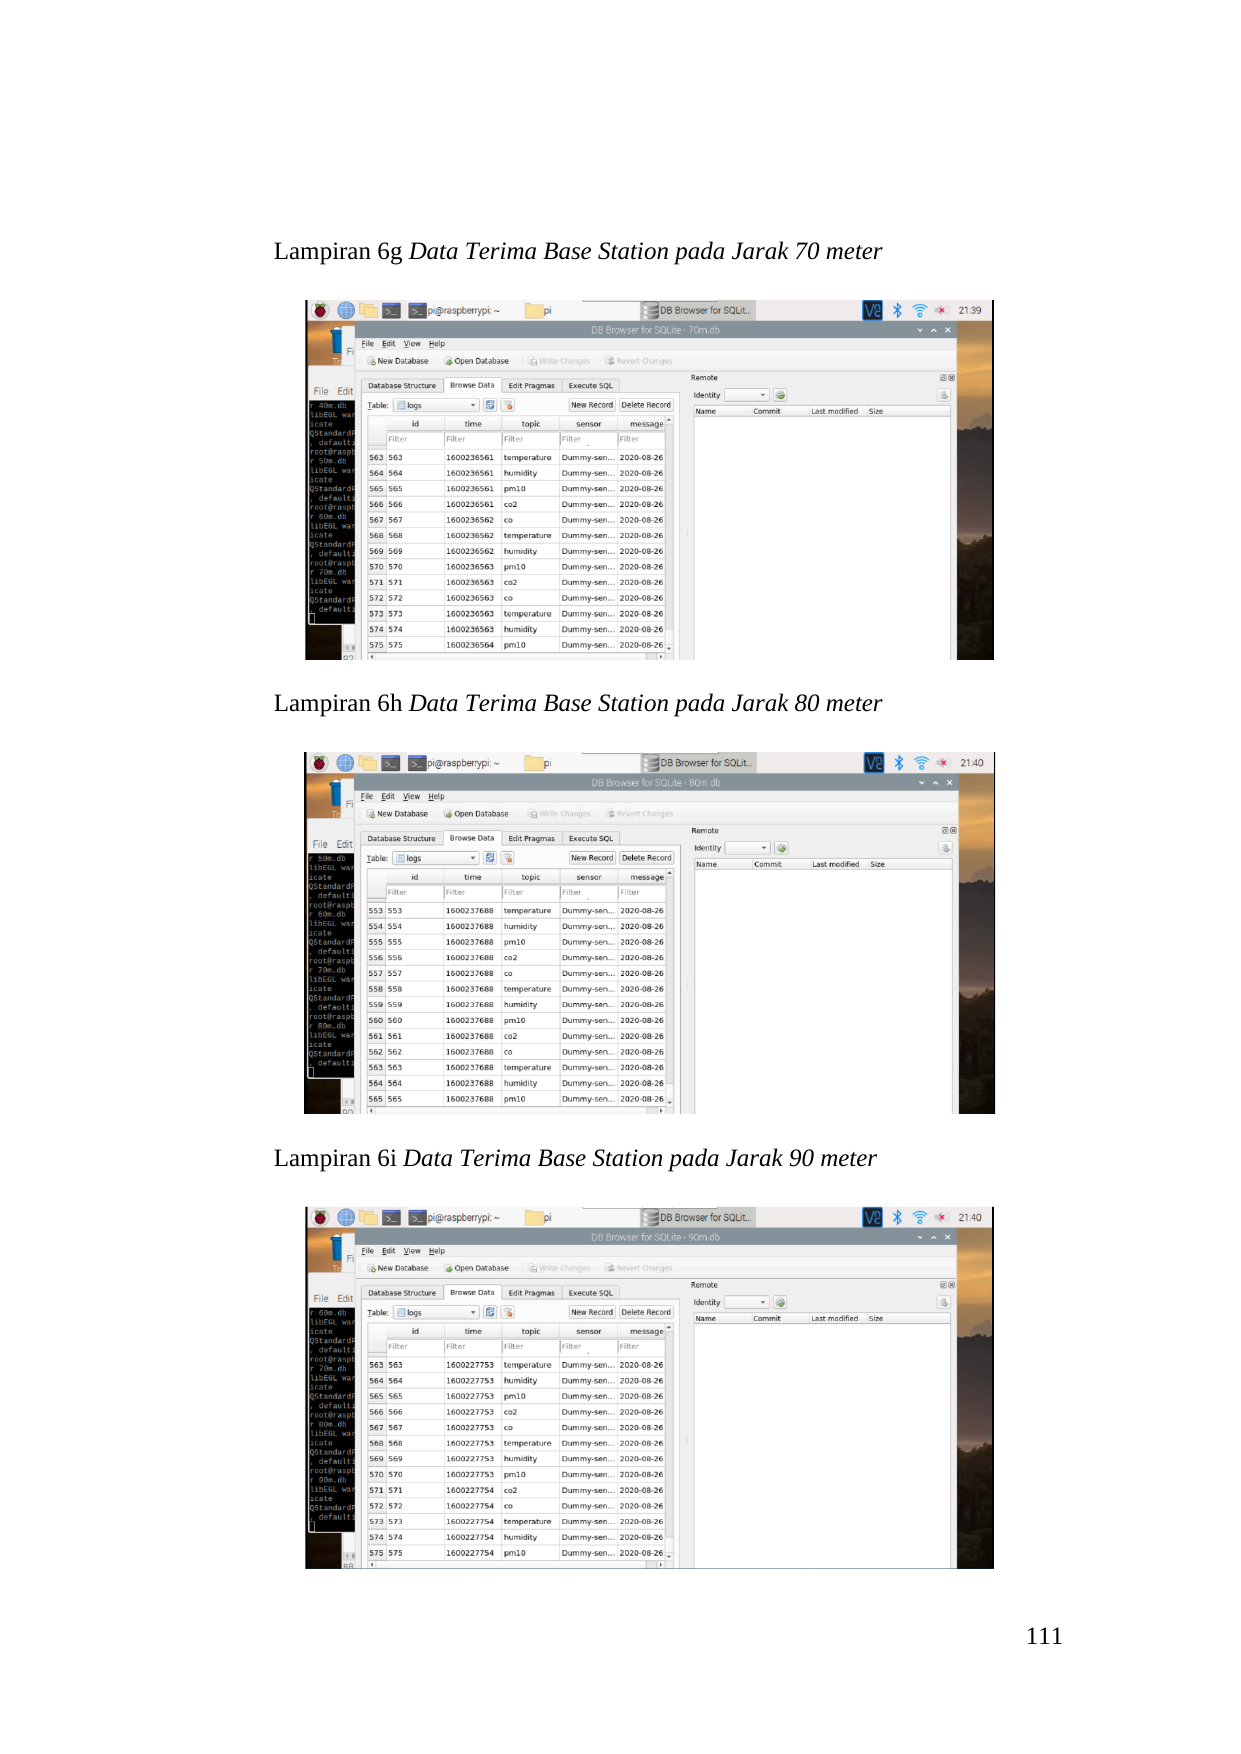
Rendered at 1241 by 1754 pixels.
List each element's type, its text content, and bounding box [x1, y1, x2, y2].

text Lampiran 6 Data Terima Base Station pada Jarak 90 meter [274, 1143, 1063, 1171]
picture [305, 300, 994, 660]
text Lampiran 6 Data Terima Base Station pada Jarak 70 meter [274, 236, 1063, 265]
picture [305, 1206, 994, 1569]
picture [304, 752, 996, 1114]
text Lampiran 6 Data Terima Base Station pada Jarak 80 meter [274, 688, 1063, 717]
